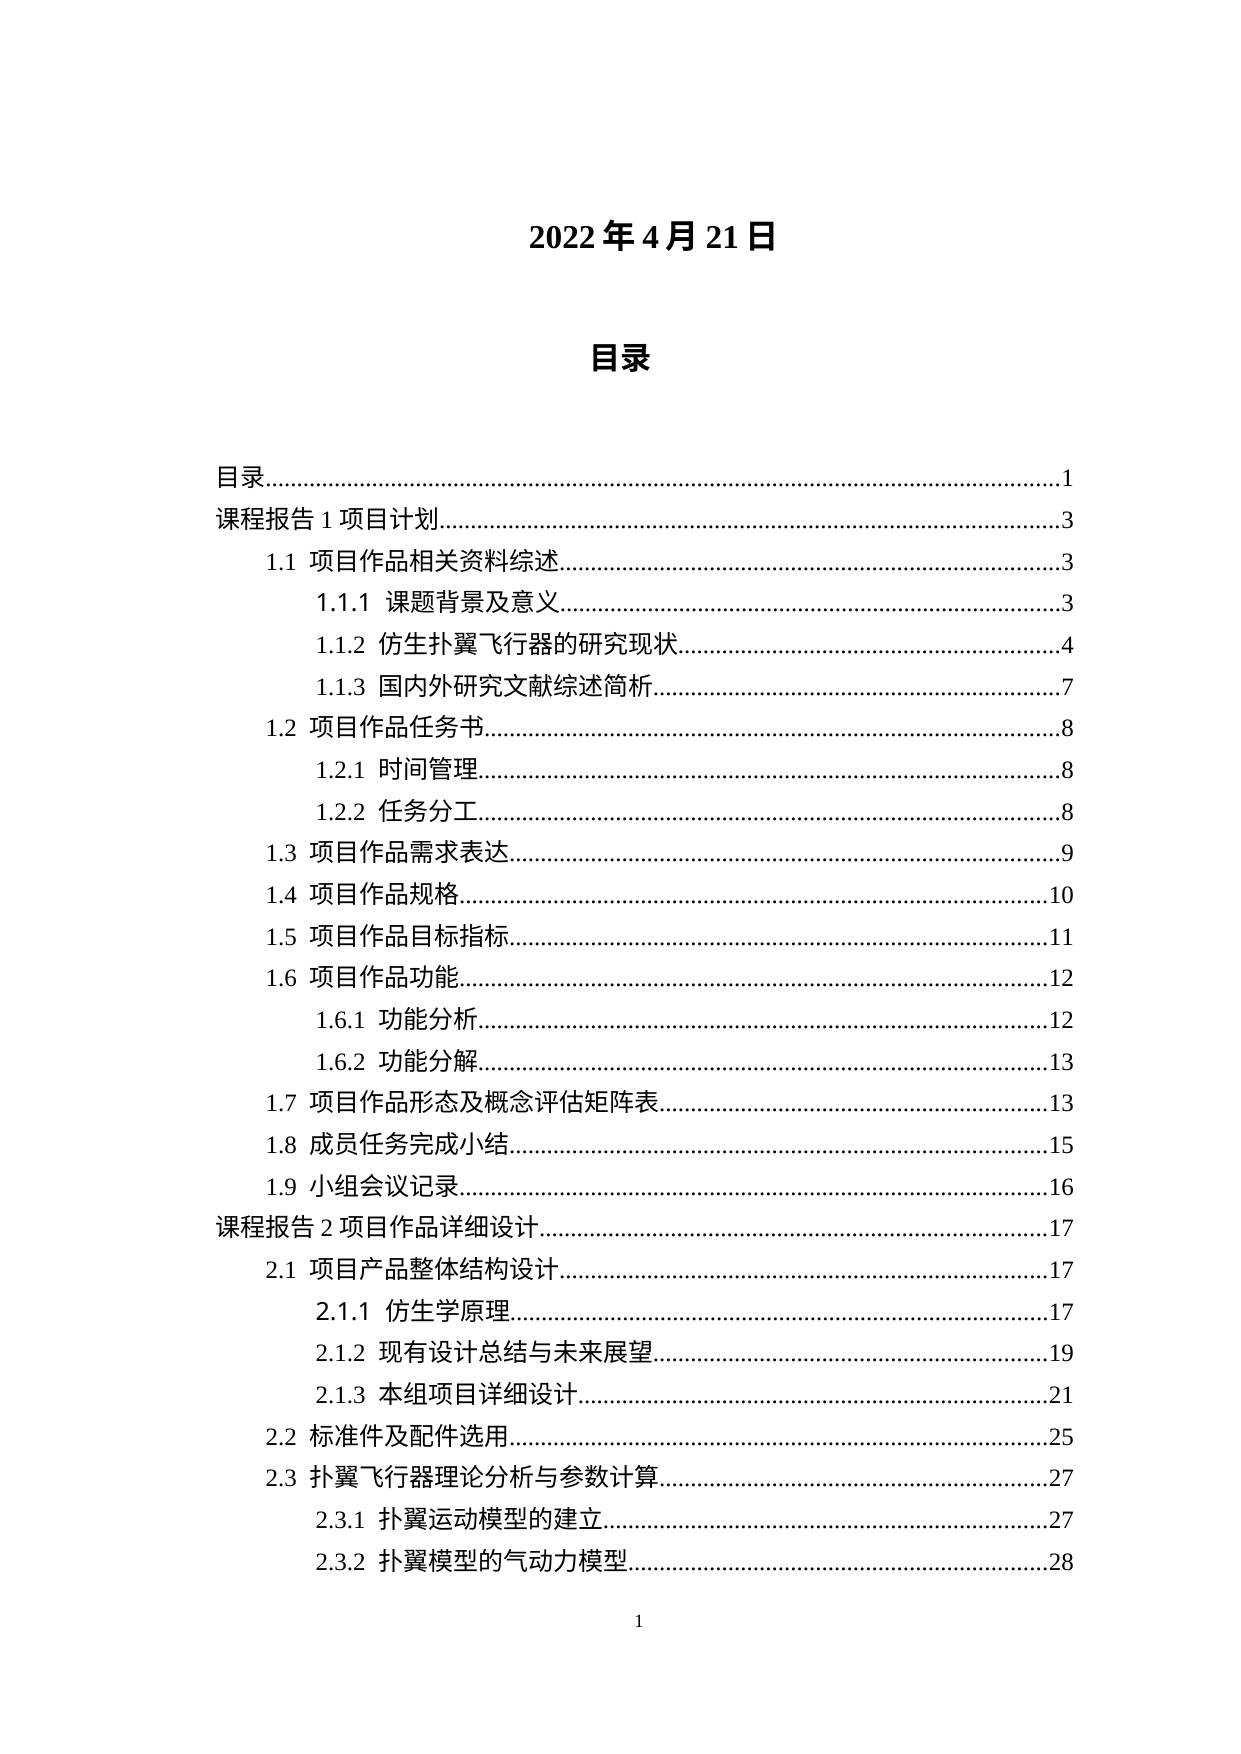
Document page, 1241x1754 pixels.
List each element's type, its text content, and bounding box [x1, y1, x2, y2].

text 2022年4月21日 [165, 210, 1075, 258]
